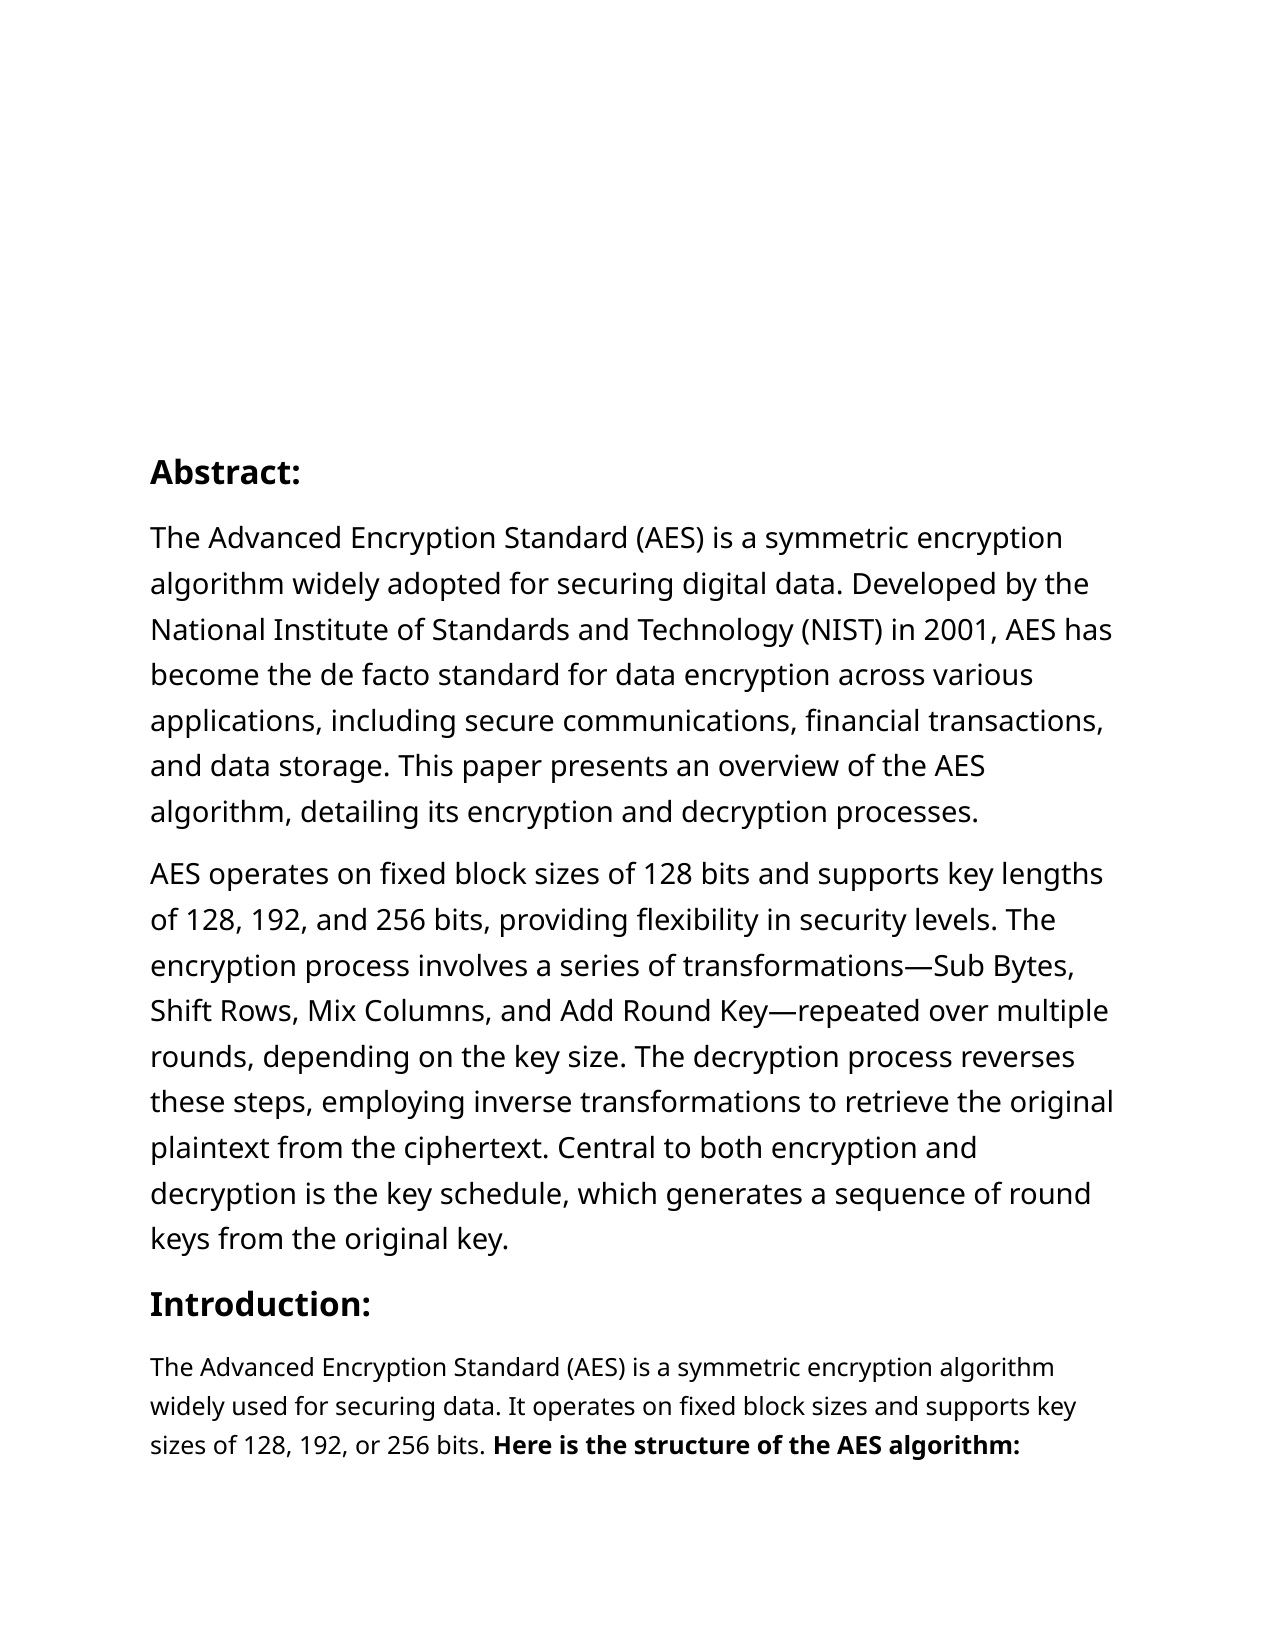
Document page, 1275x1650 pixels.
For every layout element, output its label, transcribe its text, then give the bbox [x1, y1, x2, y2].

text Abstract: [150, 449, 1125, 494]
text AES operates on fixed block sizes of 128 bits and supports key lengths of 128, 192, and 256 bits, providing flexibility in security levels. The encryption process involves a series of transformations—Sub Bytes, Shift Rows, Mix Columns, and Add Round Key—repeated over multiple rounds, depending on the key size. The decryption process reverses these steps, employing inverse transformations to retrieve the original plaintext from the ciphertext. Central to both encryption and decryption is the key schedule, which generates a sequence of round keys from the original key. [150, 853, 1125, 1258]
text The Advanced Encryption Standard (AES) is a symmetric encryption algorithm widely used for securing data. It operates on fixed block sizes and supports key sizes of 128, 192, or 256 bits. Here is the structure of the AES algorithm: [150, 1350, 1125, 1462]
text The Advanced Encryption Standard (AES) is a symmetric encryption algorithm widely adopted for securing digital data. Developed by the National Institute of Standards and Technology (NIST) in 2001, AES has become the de facto standard for data encryption across various applications, including secure communications, financial transactions, and data storage. This paper presents an overview of the AES algorithm, detailing its encryption and decryption processes. [150, 517, 1125, 831]
text Introduction: [150, 1281, 1125, 1326]
